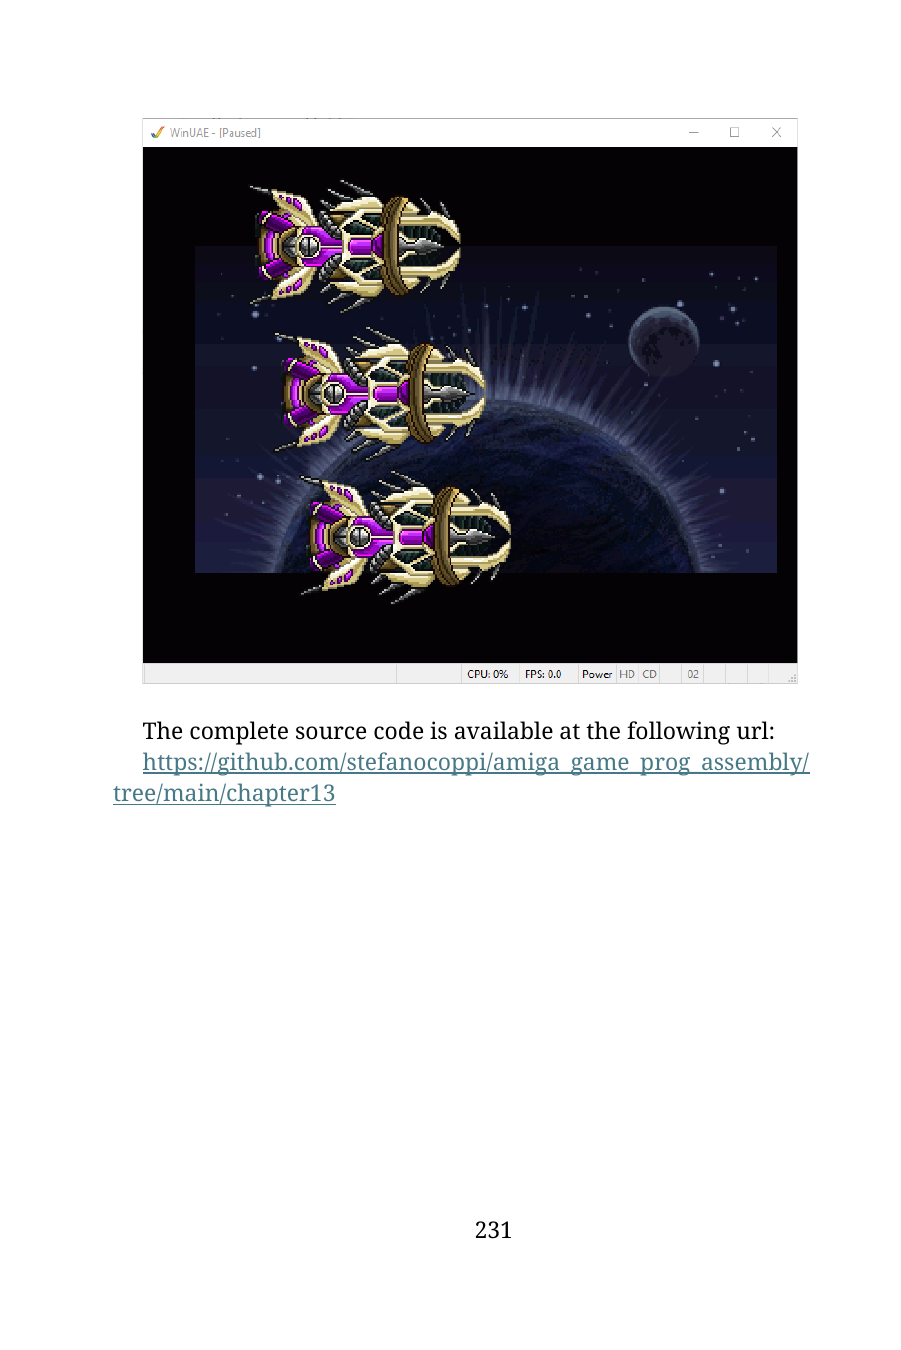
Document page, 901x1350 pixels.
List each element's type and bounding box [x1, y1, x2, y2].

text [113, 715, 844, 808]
picture [142, 118, 798, 684]
